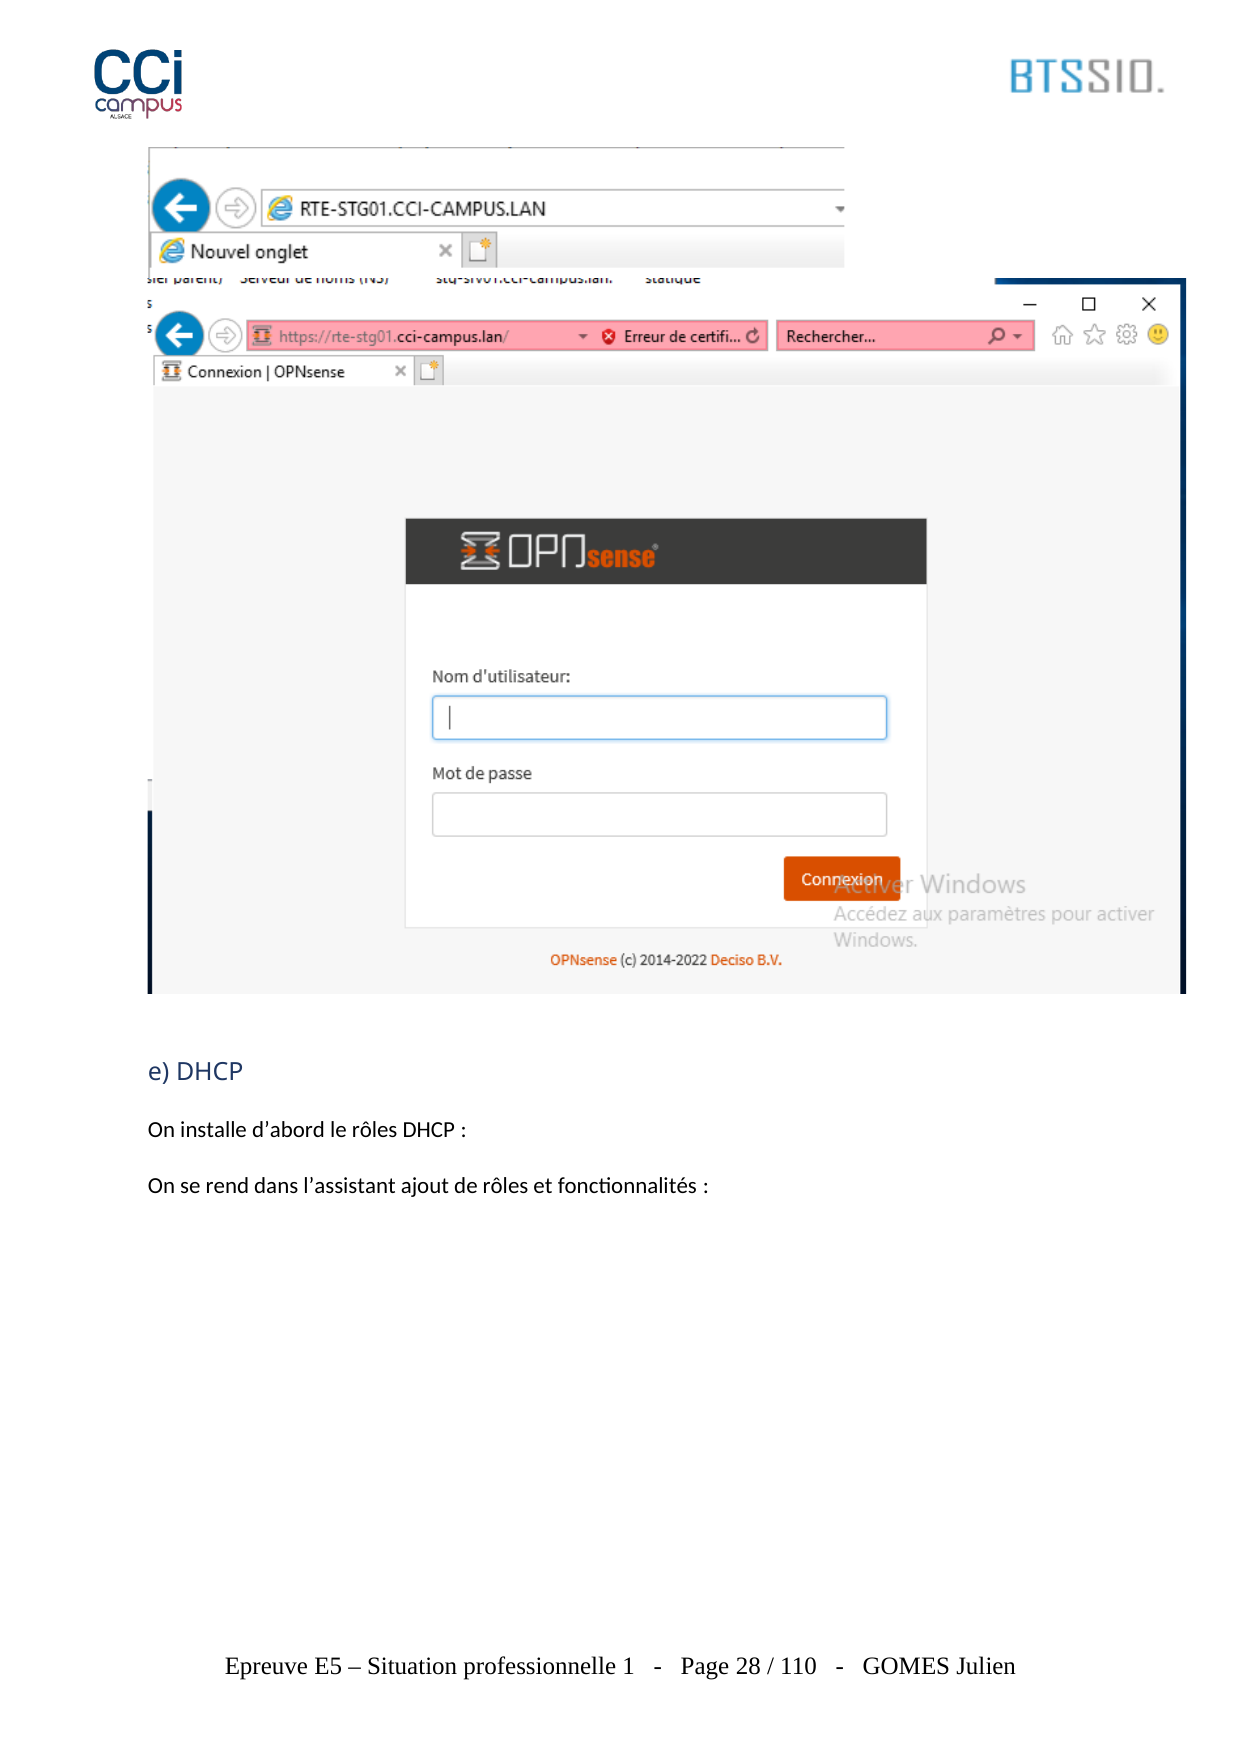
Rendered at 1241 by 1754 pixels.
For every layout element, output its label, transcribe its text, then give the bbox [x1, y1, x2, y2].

picture [81, 44, 194, 123]
picture [1004, 46, 1169, 104]
picture [147, 147, 1187, 994]
text On se rend dans l’assistant ajout de rôles et fonctionnalités : [148, 1172, 1093, 1200]
subtitle e) DHCP [148, 1053, 1093, 1088]
text On installe d’abord le rôles DHCP : [148, 1116, 1093, 1144]
